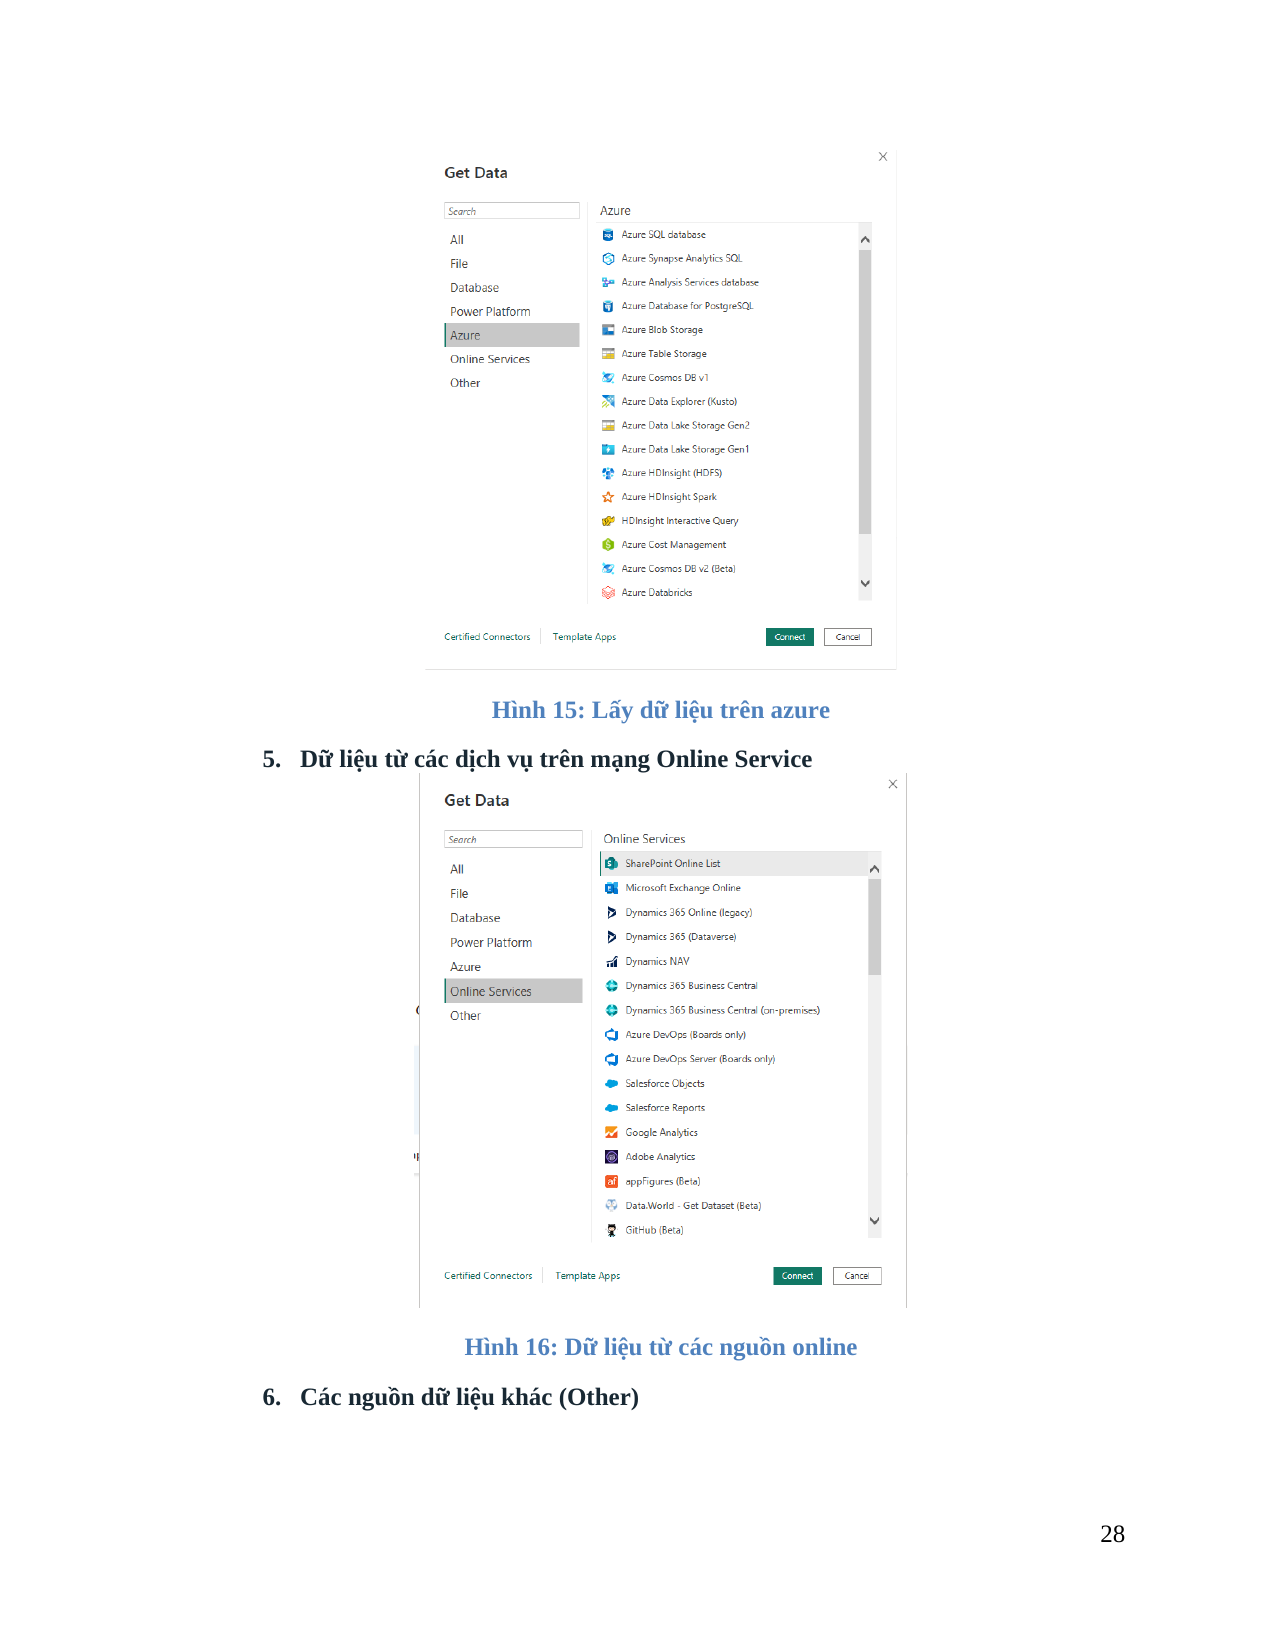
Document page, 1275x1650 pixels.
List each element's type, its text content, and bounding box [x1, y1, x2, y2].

list Dữ liệu từ các dịch vụ trên mạng Online Service [262, 744, 1125, 773]
text Hình 15: Lấy dữ liệu trên azure [197, 695, 1125, 723]
picture [414, 773, 908, 1308]
list Các nguồn dữ liệu khác (Other) [262, 1382, 1125, 1411]
picture [425, 150, 897, 670]
text Hình 16: Dữ liệu từ các nguồn online [197, 1332, 1125, 1361]
